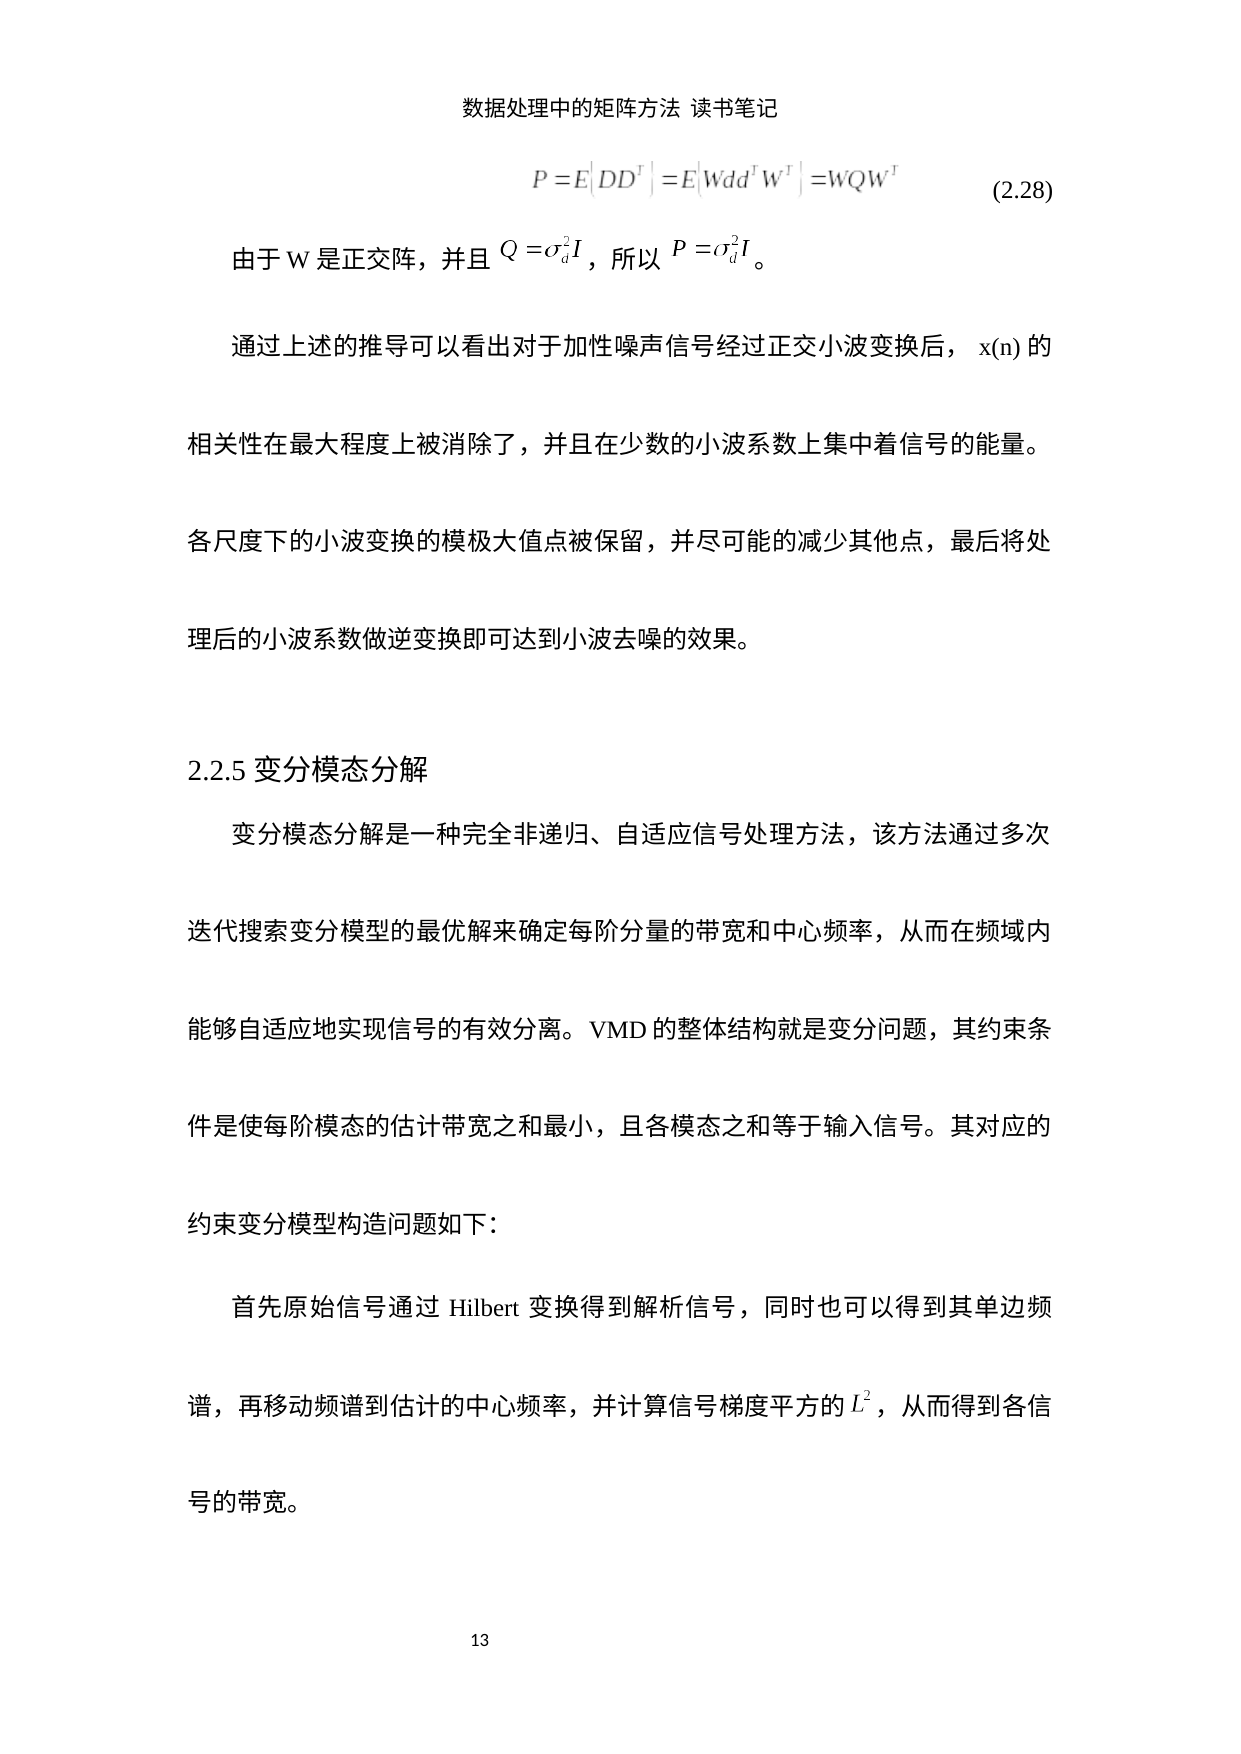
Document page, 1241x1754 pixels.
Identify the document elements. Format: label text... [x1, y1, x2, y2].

list (2.28) [187, 150, 1053, 215]
list 由于W 是正交阵，并且 ，所以 。 [187, 229, 1053, 294]
list 变分模态分解是一种完全非递归、自适应信号处理方法，该方法通过多次迭代搜索变分模型的最优解来确定每阶分量的带宽和中心频率，从而在频域内能够自适应地实现信号的有效分离。VMD的整体结构就是变分问题，其约束条件是使每阶模态的估计带宽之和最小，且各模态之和等于输入信号。其对应的约束变分模型构造问题如下： [187, 800, 1053, 1255]
list 2.2.5 变分模态分解 [187, 735, 1053, 800]
list 首先原始信号通过 Hilbert 变换得到解析信号，同时也可以得到其单边频谱，再移动频谱到估计的中心频率，并计算信号梯度平方的，从而得到各信号的带宽。 [187, 1273, 1053, 1533]
list 通过上述的推导可以看出对于加性噪声信号经过正交小波变换后， x(n) 的相关性在最大程度上被消除了，并且在少数的小波系数上集中着信号的能量。各尺度下的小波变换的模极大值点被保留，并尽可能的减少其他点，最后将处理后的小波系数做逆变换即可达到小波去噪的效果。 [187, 312, 1053, 670]
